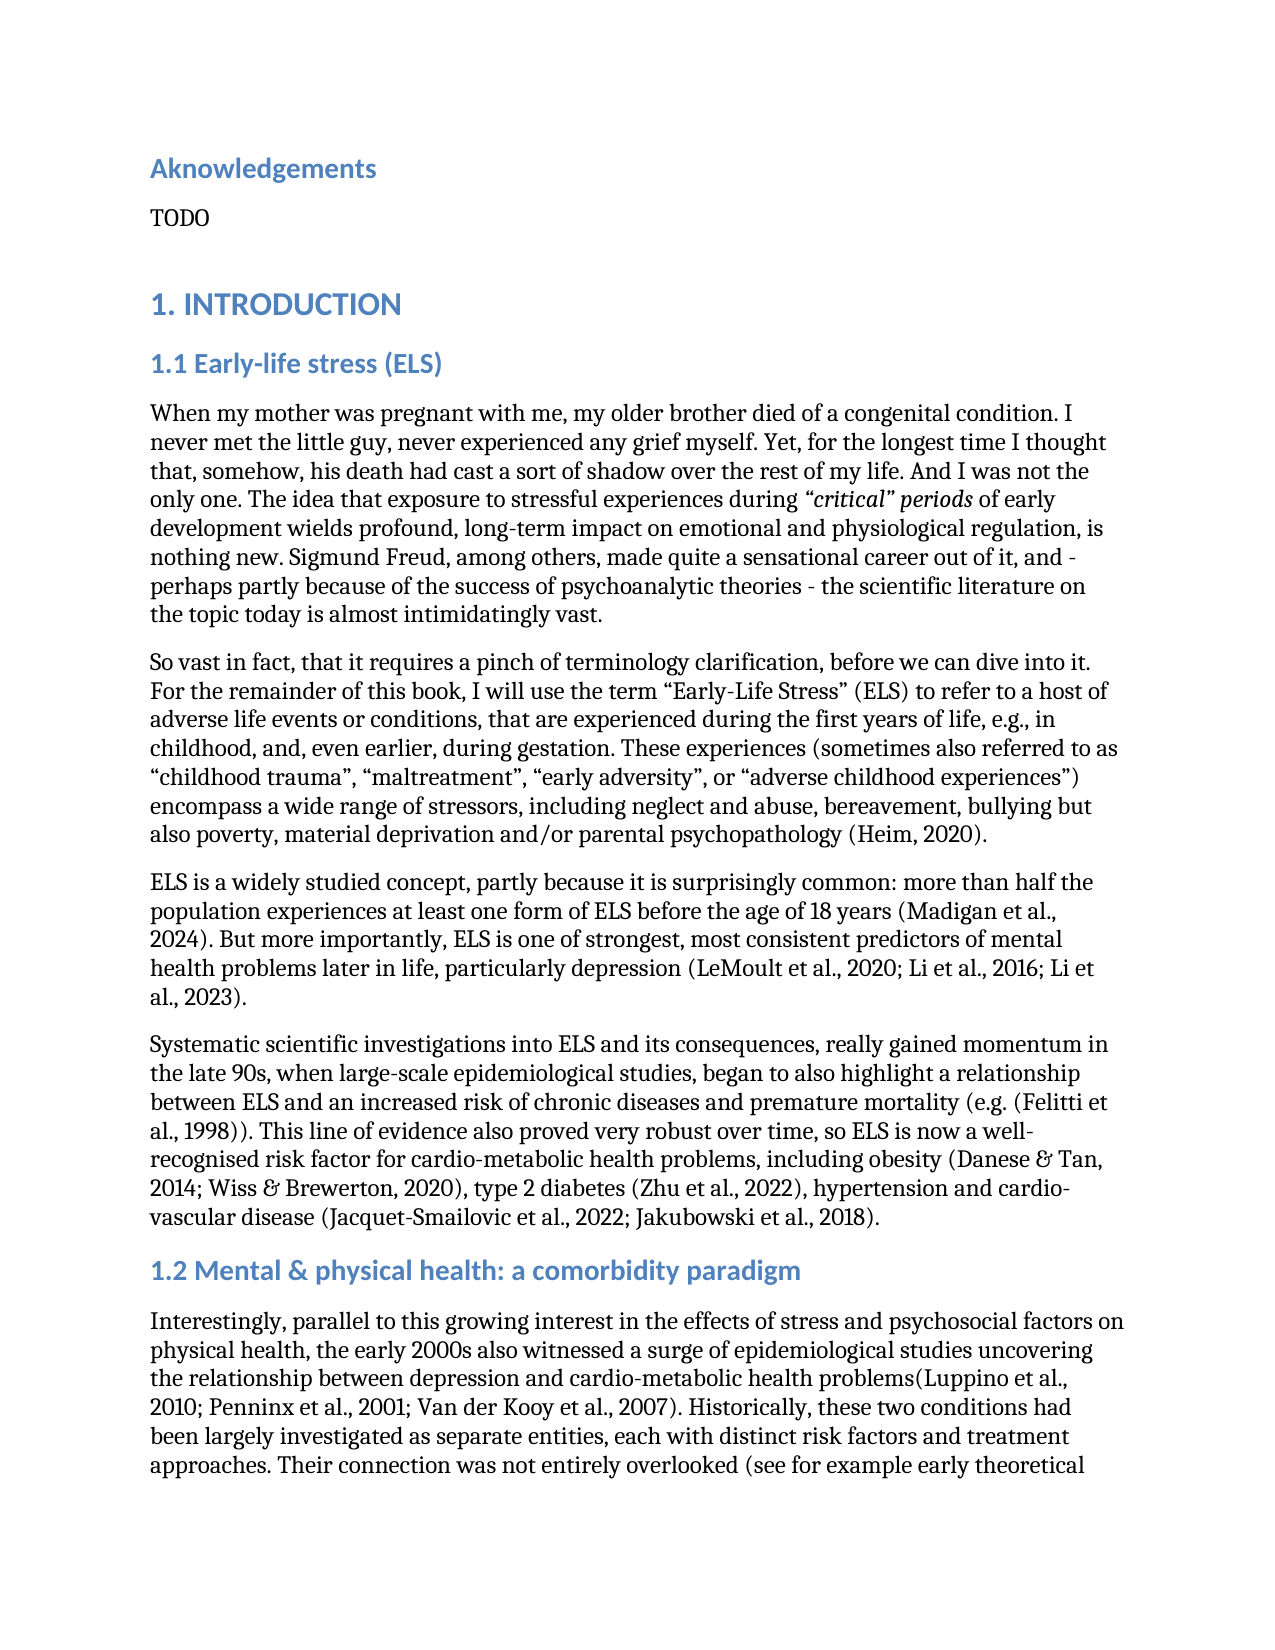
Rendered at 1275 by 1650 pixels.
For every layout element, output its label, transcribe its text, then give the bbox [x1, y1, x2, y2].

subtitle 1. INTRODUCTION [150, 283, 1125, 324]
text ELS is a widely studied concept, partly because it is surprisingly common: more than half the population experiences at least one form of ELS before the age of 18 years (Madigan et al., 2024). But more importantly, ELS is one of strongest, most consistent predictors of mental health problems later in life, particularly depression (LeMoult et al., 2020; Li et al., 2016; Li et al., 2023). [150, 868, 1125, 1012]
text So vast in fact, that it requires a pinch of terminology clarification, before we can dive into it. For the remainder of this book, I will use the term “Early-Life Stress” (ELS) to refer to a host of adverse life events or conditions, that are experienced during the first years of life, e.g., in childhood, and, even earlier, during gestation. These experiences (sometimes also referred to as “childhood trauma”, “maltreatment”, “early adversity”, or “adverse childhood experiences”) encompass a wide range of stressors, including neglect and abuse, bereavement, bullying but also poverty, material deprivation and/or parental psychopathology (Heim, 2020). [150, 648, 1125, 849]
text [150, 1307, 1125, 1479]
subtitle Aknowledgements [150, 150, 1125, 186]
subtitle 1.1 Early-life stress (ELS) [150, 345, 1125, 380]
text When my mother was pregnant with me, my older brother died of a congenital condition. I never met the little guy, never experienced any grief myself. Yet, for the longest time I thought that, somehow, his death had cast a sort of shadow over the rest of my life. And I was not the only one. The idea that exposure to stressful experiences during “critical” periods of early development wields profound, long-term impact on emotional and physiological regulation, is nothing new. Sigmund Freud, among others, made quite a sensational career out of it, and - perhaps partly because of the success of psychoanalytic theories - the scientific literature on the topic today is almost intimidatingly vast. [150, 399, 1125, 629]
text TODO [150, 204, 1125, 233]
subtitle 1.2 Mental & physical health: a comorbidity paradigm [150, 1252, 1125, 1288]
text Systematic scientific investigations into ELS and its consequences, really gained momentum in the late 90s, when large-scale epidemiological studies, began to also highlight a relationship between ELS and an increased risk of chronic diseases and premature mortality (e.g. (Felitti et al., 1998)). This line of evidence also proved very robust over time, so ELS is now a well-recognised risk factor for cardio-metabolic health problems, including obesity (Danese & Tan, 2014; Wiss & Brewerton, 2020), type 2 diabetes (Zhu et al., 2022), hypertension and cardio-vascular disease (Jacquet-Smailovic et al., 2022; Jakubowski et al., 2018). [150, 1030, 1125, 1232]
